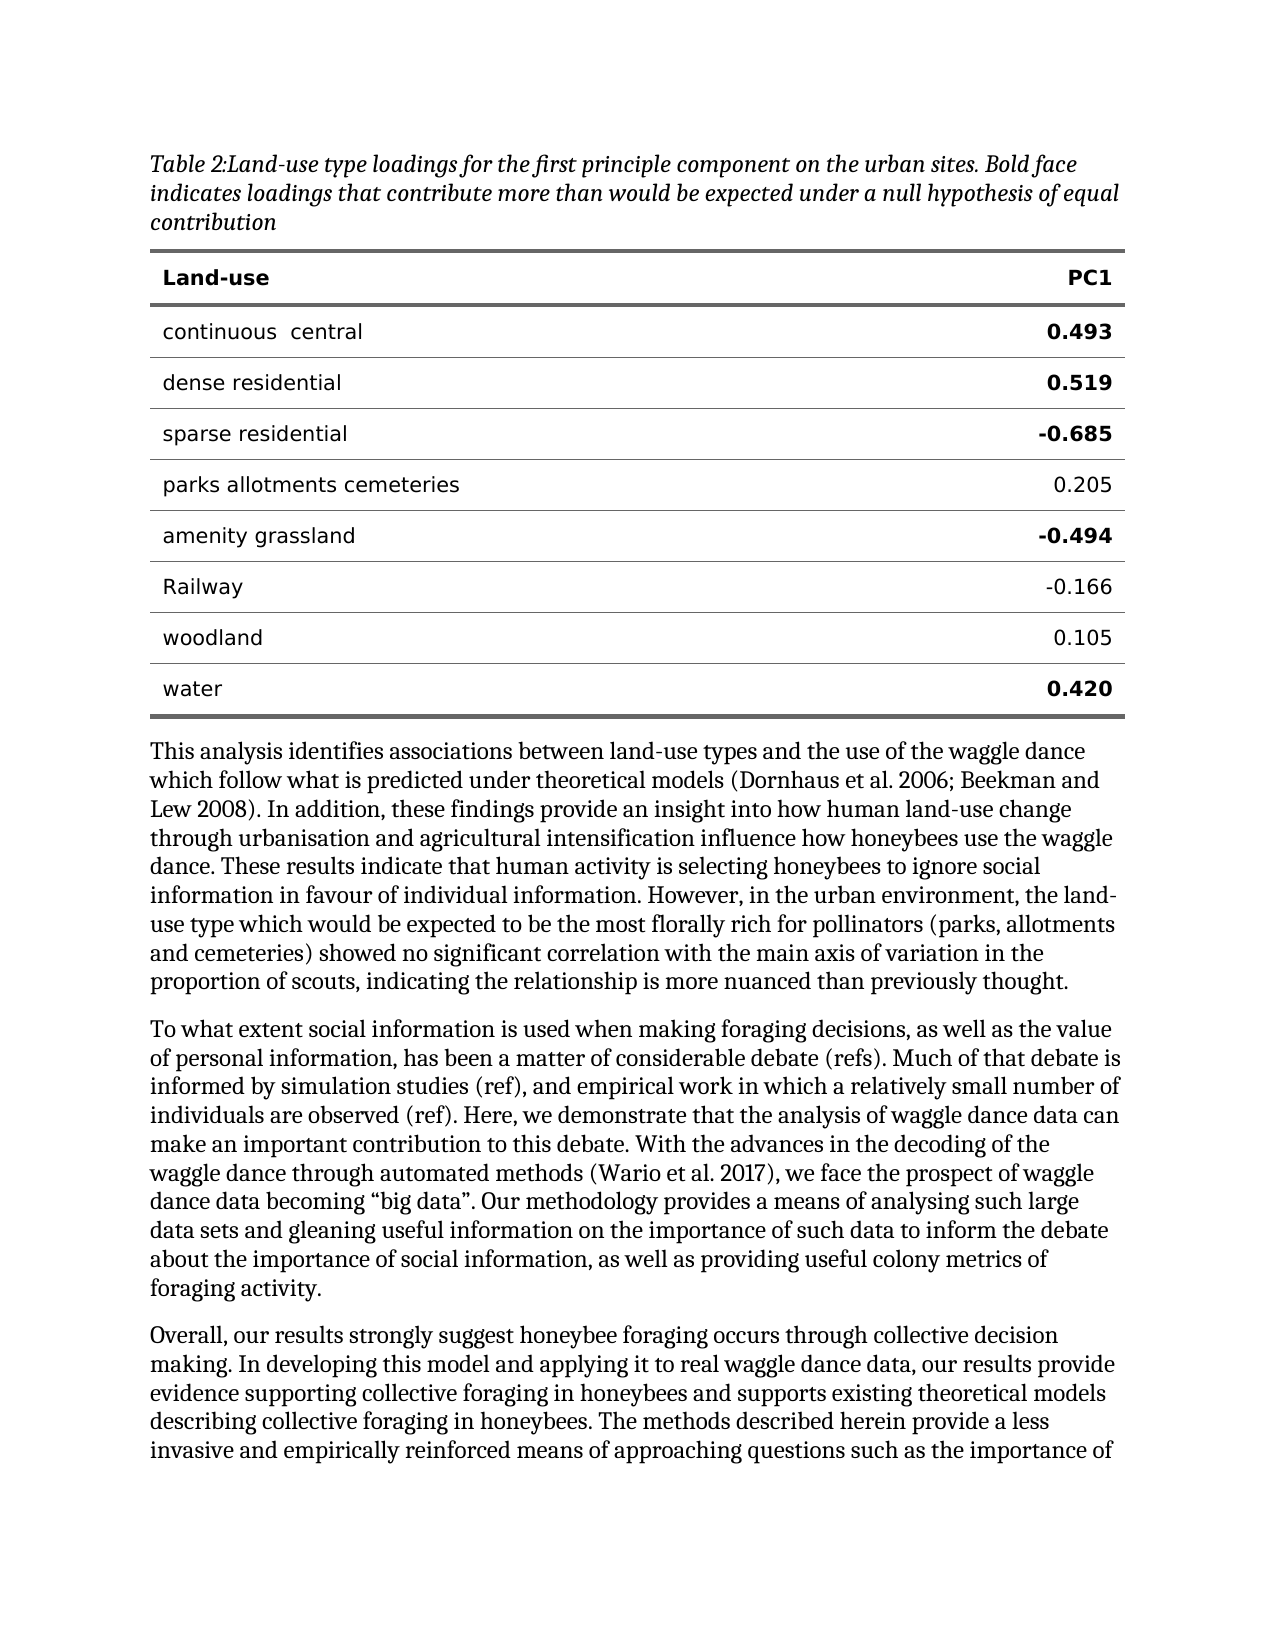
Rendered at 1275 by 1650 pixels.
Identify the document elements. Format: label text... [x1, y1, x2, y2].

text Table :Land-use type loadings for the first principle component on the urban sites. Bold face indicates loadings that contribute more than would be expected under a null hypothesis of equal contribution [150, 150, 1125, 236]
table_cell -0.166 [638, 562, 1125, 612]
table_cell sparse residential [150, 409, 637, 459]
text This analysis identifies associations between land-use types and the use of the waggle dance which follow what is predicted under theoretical models (Dornhaus et al. 2006; Beekman and Lew 2008). In addition, these findings provide an insight into how human land-use change through urbanisation and agricultural intensification influence how honeybees use the waggle dance. These results indicate that human activity is selecting honeybees to ignore social information in favour of individual information. However, in the urban environment, the land-use type which would be expected to be the most florally rich for pollinators (parks, allotments and cemeteries) showed no significant correlation with the main axis of variation in the proportion of scouts, indicating the relationship is more nuanced than previously thought. [150, 737, 1125, 996]
text To what extent social information is used when making foraging decisions, as well as the value of personal information, has been a matter of considerable debate (refs). Much of that debate is informed by simulation studies (ref), and empirical work in which a relatively small number of individuals are observed (ref). Here, we demonstrate that the analysis of waggle dance data can make an important contribution to this debate. With the advances in the decoding of the waggle dance through automated methods (Wario et al. 2017), we face the prospect of waggle dance data becoming “big data”. Our methodology provides a means of analysing such large data sets and gleaning useful information on the importance of such data to inform the debate about the importance of social information, as well as providing useful colony metrics of foraging activity. [150, 1015, 1125, 1302]
table_cell 0.205 [638, 460, 1125, 510]
table_cell -0.685 [638, 409, 1125, 459]
table_cell Railway [150, 562, 637, 612]
table_cell 0.105 [638, 613, 1125, 663]
table_cell parks allotments cemeteries [150, 460, 637, 510]
table_cell 0.519 [638, 358, 1125, 408]
table_cell dense residential [150, 358, 637, 408]
table_cell continuous central [150, 307, 637, 357]
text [150, 1321, 1125, 1465]
table_cell woodland [150, 613, 637, 663]
table_cell 0.420 [638, 664, 1125, 714]
table_cell water [150, 664, 637, 714]
table_header Land-use [150, 253, 637, 303]
table_cell -0.494 [638, 511, 1125, 561]
table_header PC1 [638, 253, 1125, 303]
table_cell 0.493 [638, 307, 1125, 357]
table_cell amenity grassland [150, 511, 637, 561]
